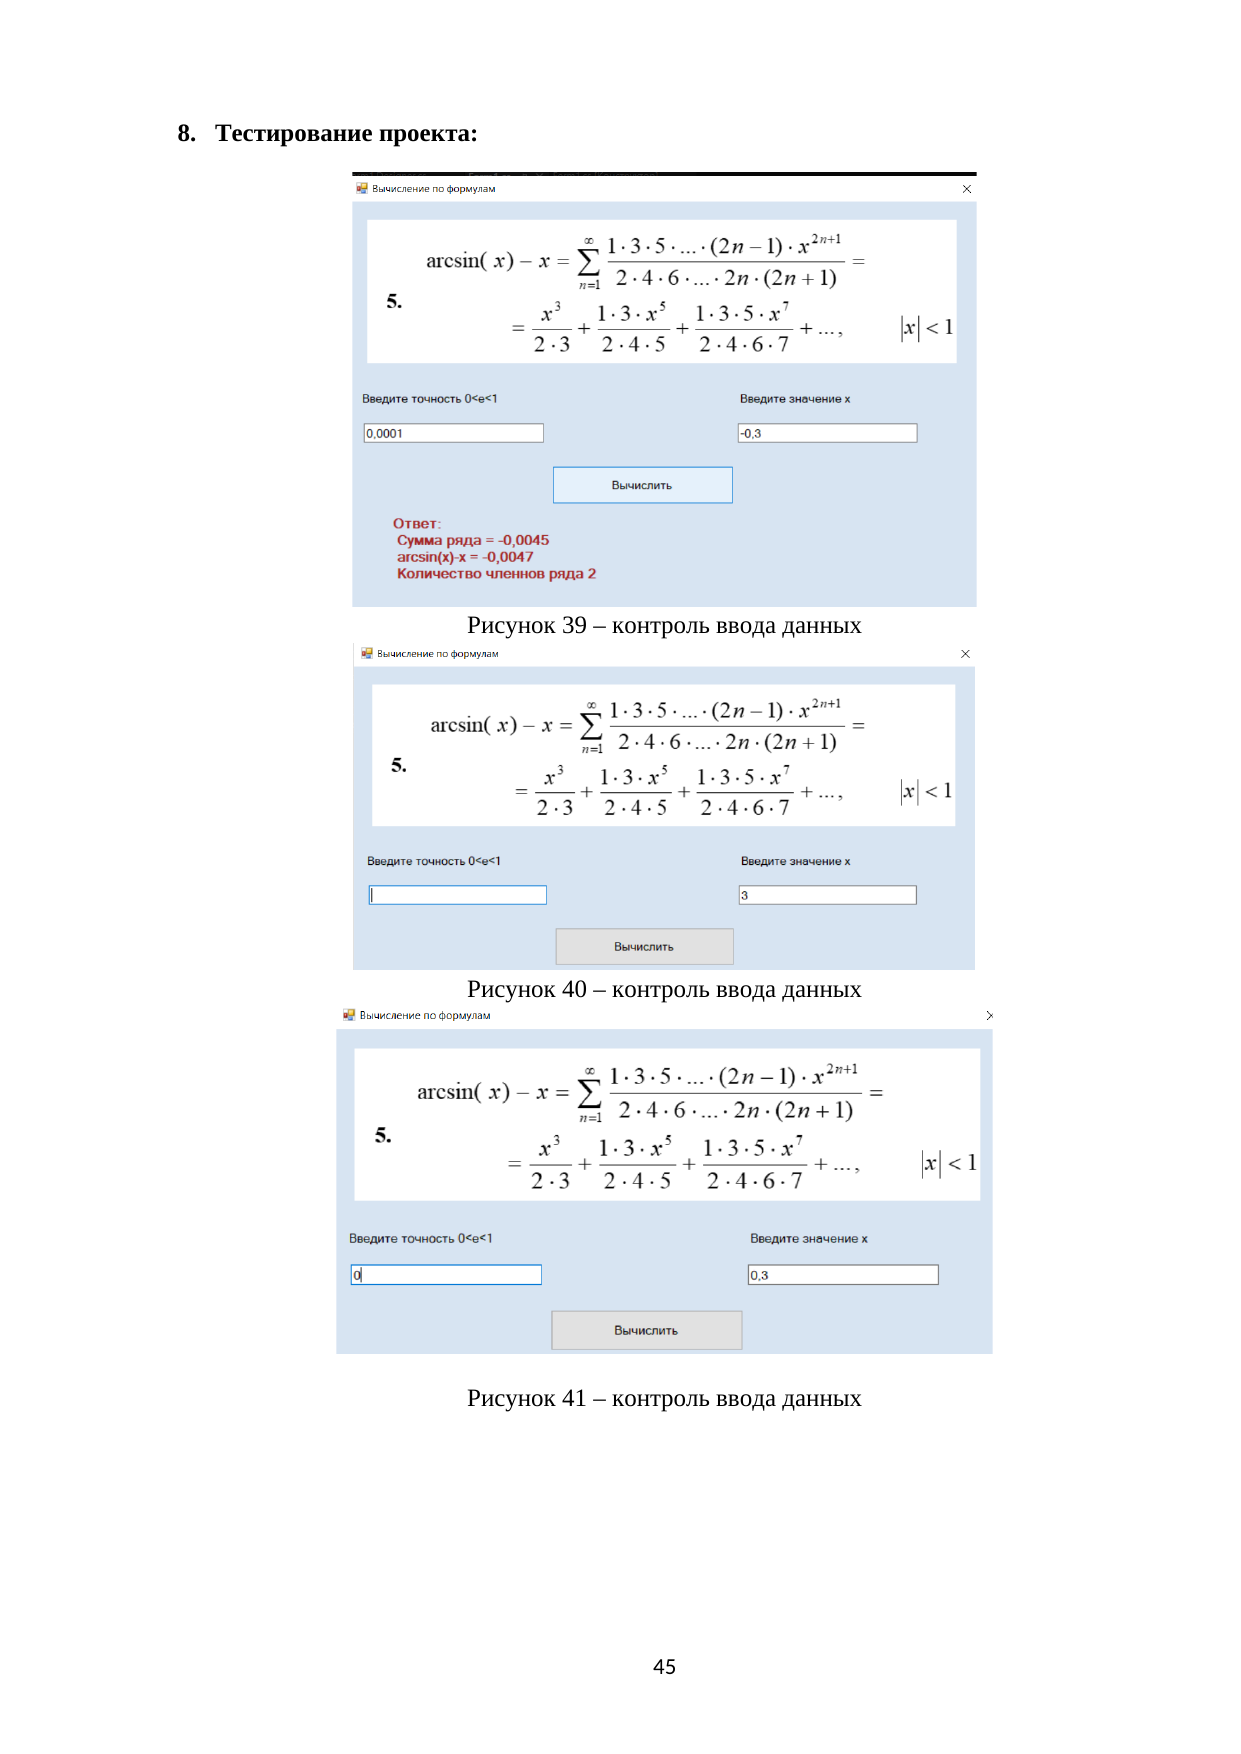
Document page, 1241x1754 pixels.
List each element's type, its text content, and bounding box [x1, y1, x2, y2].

text Рисунок 39 – контроль ввода данных [177, 610, 1152, 639]
picture [353, 643, 975, 970]
list Тестирование проекта: [177, 118, 1152, 147]
picture [336, 1007, 993, 1354]
text Рисунок 41 – контроль ввода данных [177, 1383, 1152, 1412]
text Рисунок 40 – контроль ввода данных [177, 974, 1152, 1003]
picture [352, 172, 977, 607]
